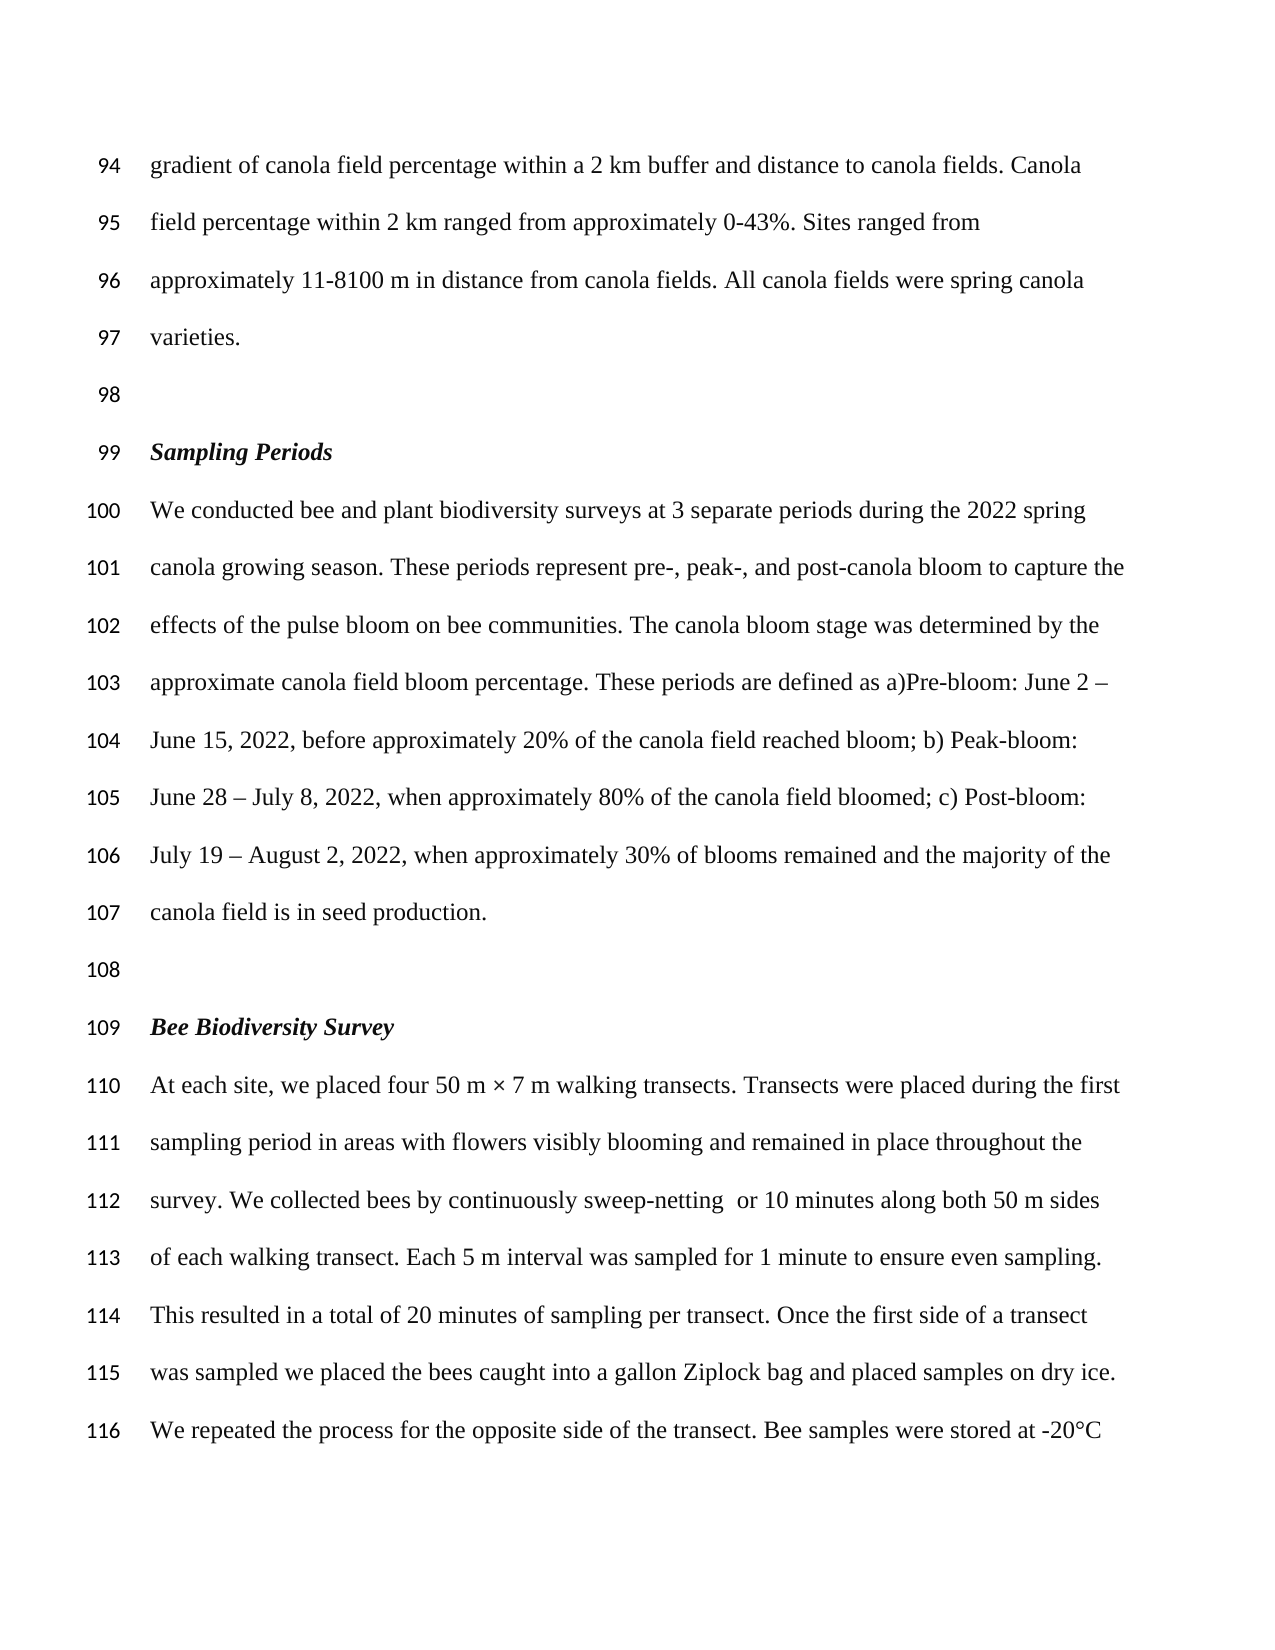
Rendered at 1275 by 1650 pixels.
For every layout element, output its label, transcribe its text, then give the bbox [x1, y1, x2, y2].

text Sampling Periods [150, 437, 1125, 466]
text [150, 1070, 1125, 1444]
text Bee Biodiversity Survey [150, 1012, 1125, 1041]
text We conducted bee and plant biodiversity surveys at 3 separate periods during the 2022 spring canola growing season. These periods represent pre-, peak-, and post-canola bloom to capture the effects of the pulse bloom on bee communities. The canola bloom stage was determined by the approximate canola field bloom percentage. These periods are defined as a)Pre-bloom: June 2 – June 15, 2022, before approximately 20% of the canola field reached bloom; b) Peak-bloom: June 28 – July 8, 2022, when approximately 80% of the canola field bloomed; c) Post-bloom: July 19 – August 2, 2022, when approximately 30% of blooms remained and the majority of the canola field is in seed production. [150, 495, 1125, 926]
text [150, 150, 1125, 351]
